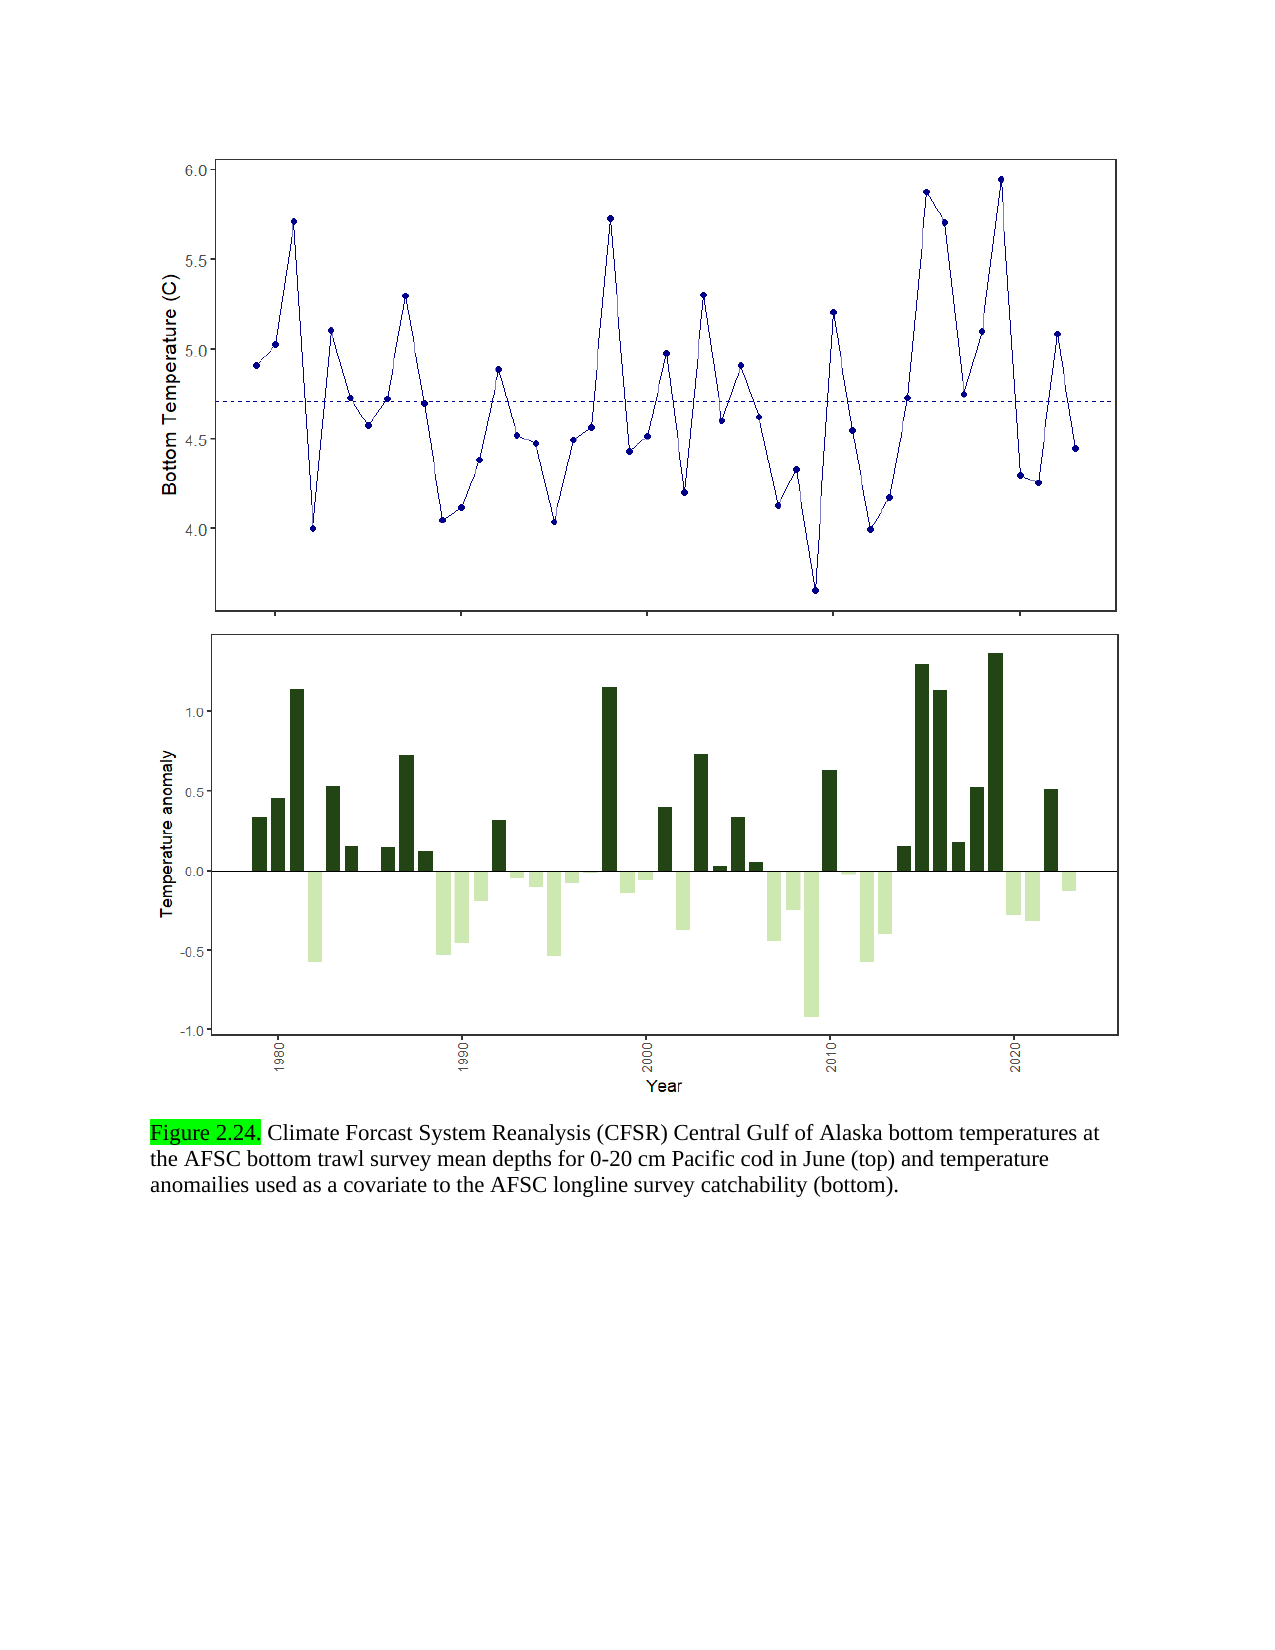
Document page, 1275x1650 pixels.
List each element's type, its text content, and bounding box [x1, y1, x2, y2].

picture [150, 150, 1125, 1103]
subtitle Figure 2.24. Climate Forcast System Reanalysis (CFSR) Central Gulf of Alaska bottom temperatures at the AFSC bottom trawl survey mean depths for 0-20 cm Pacific cod in June (top) and temperature anomailies used as a covariate to the AFSC longline survey catchability (bottom). [150, 1119, 1125, 1198]
